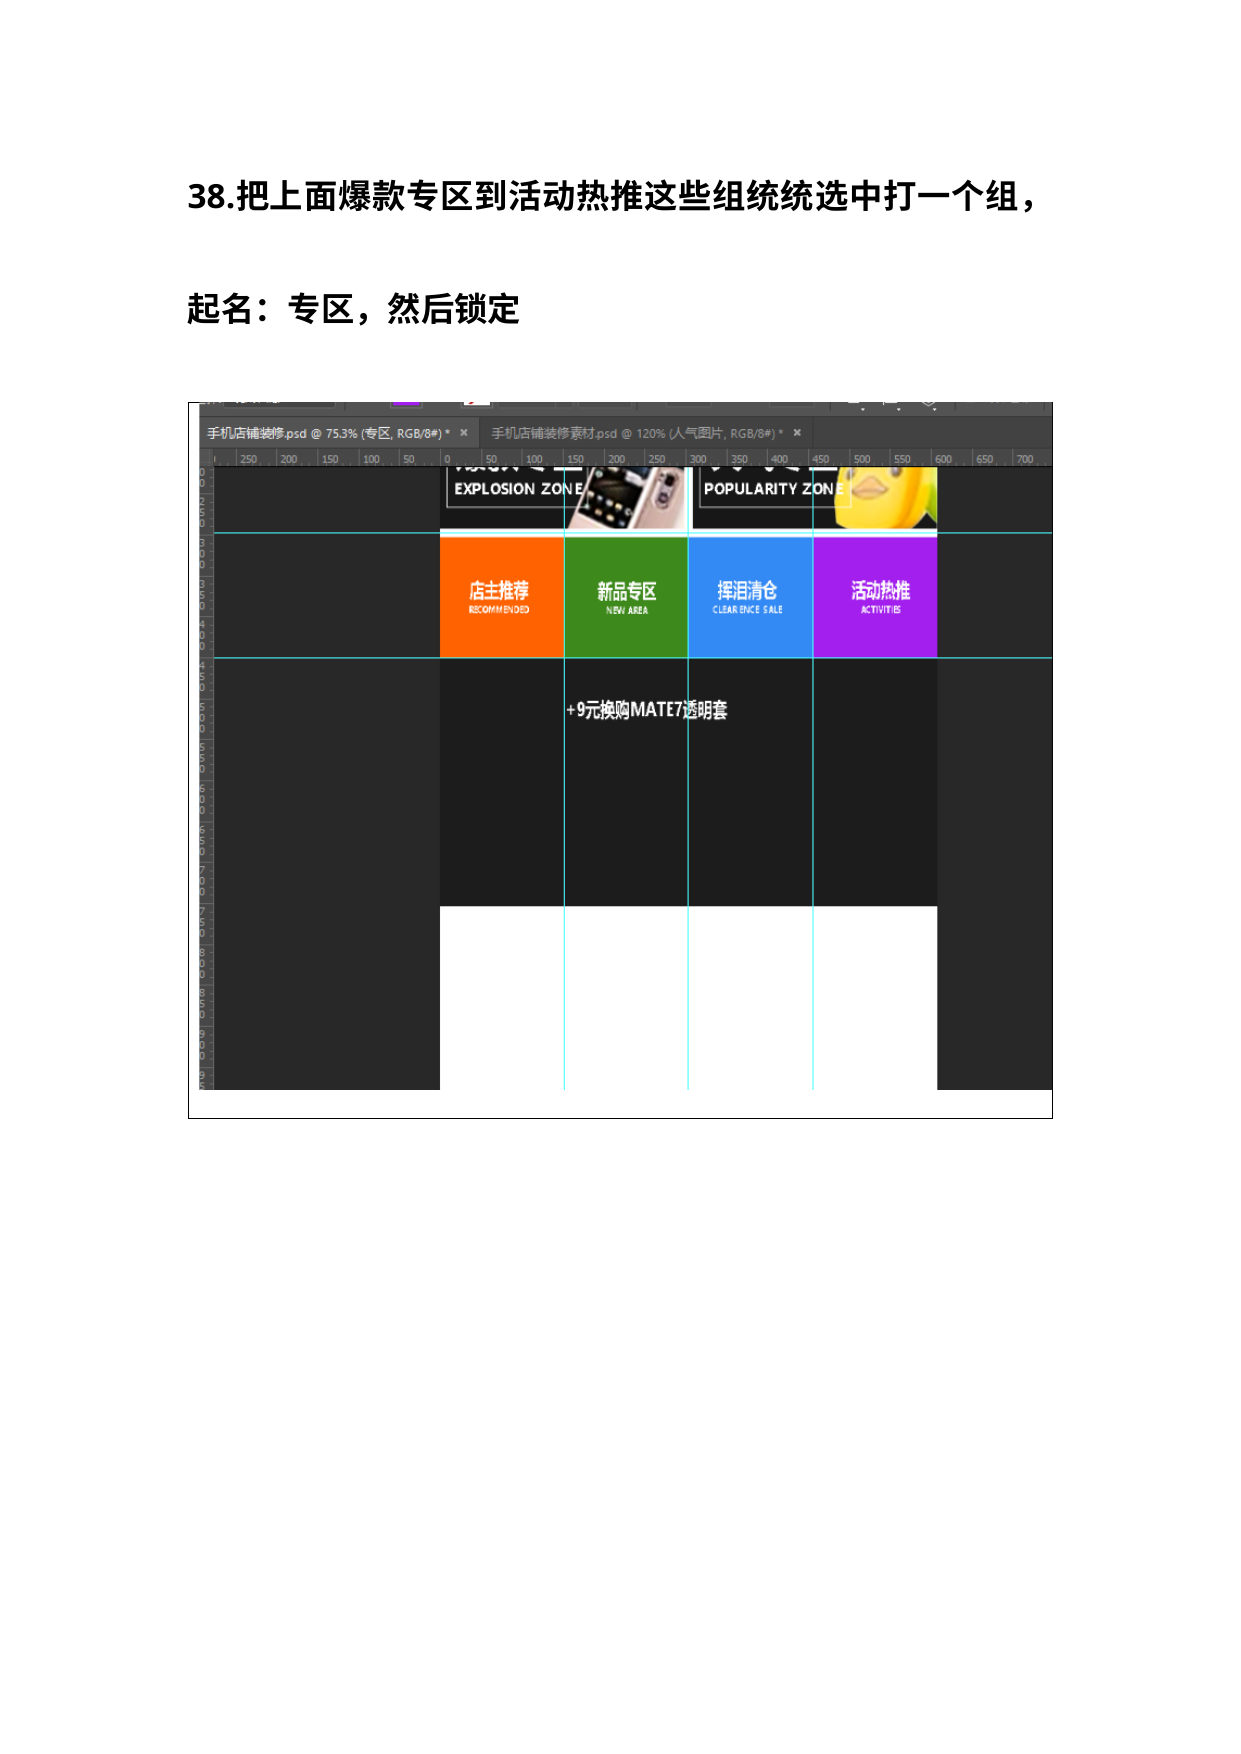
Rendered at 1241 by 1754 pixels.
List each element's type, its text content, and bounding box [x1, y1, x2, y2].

table_header [189, 403, 1052, 1118]
picture [199, 402, 1053, 1090]
subtitle 38.把上面爆款专区到活动热推这些组统统选中打一个组，起名：专区，然后锁定 [187, 162, 1053, 339]
